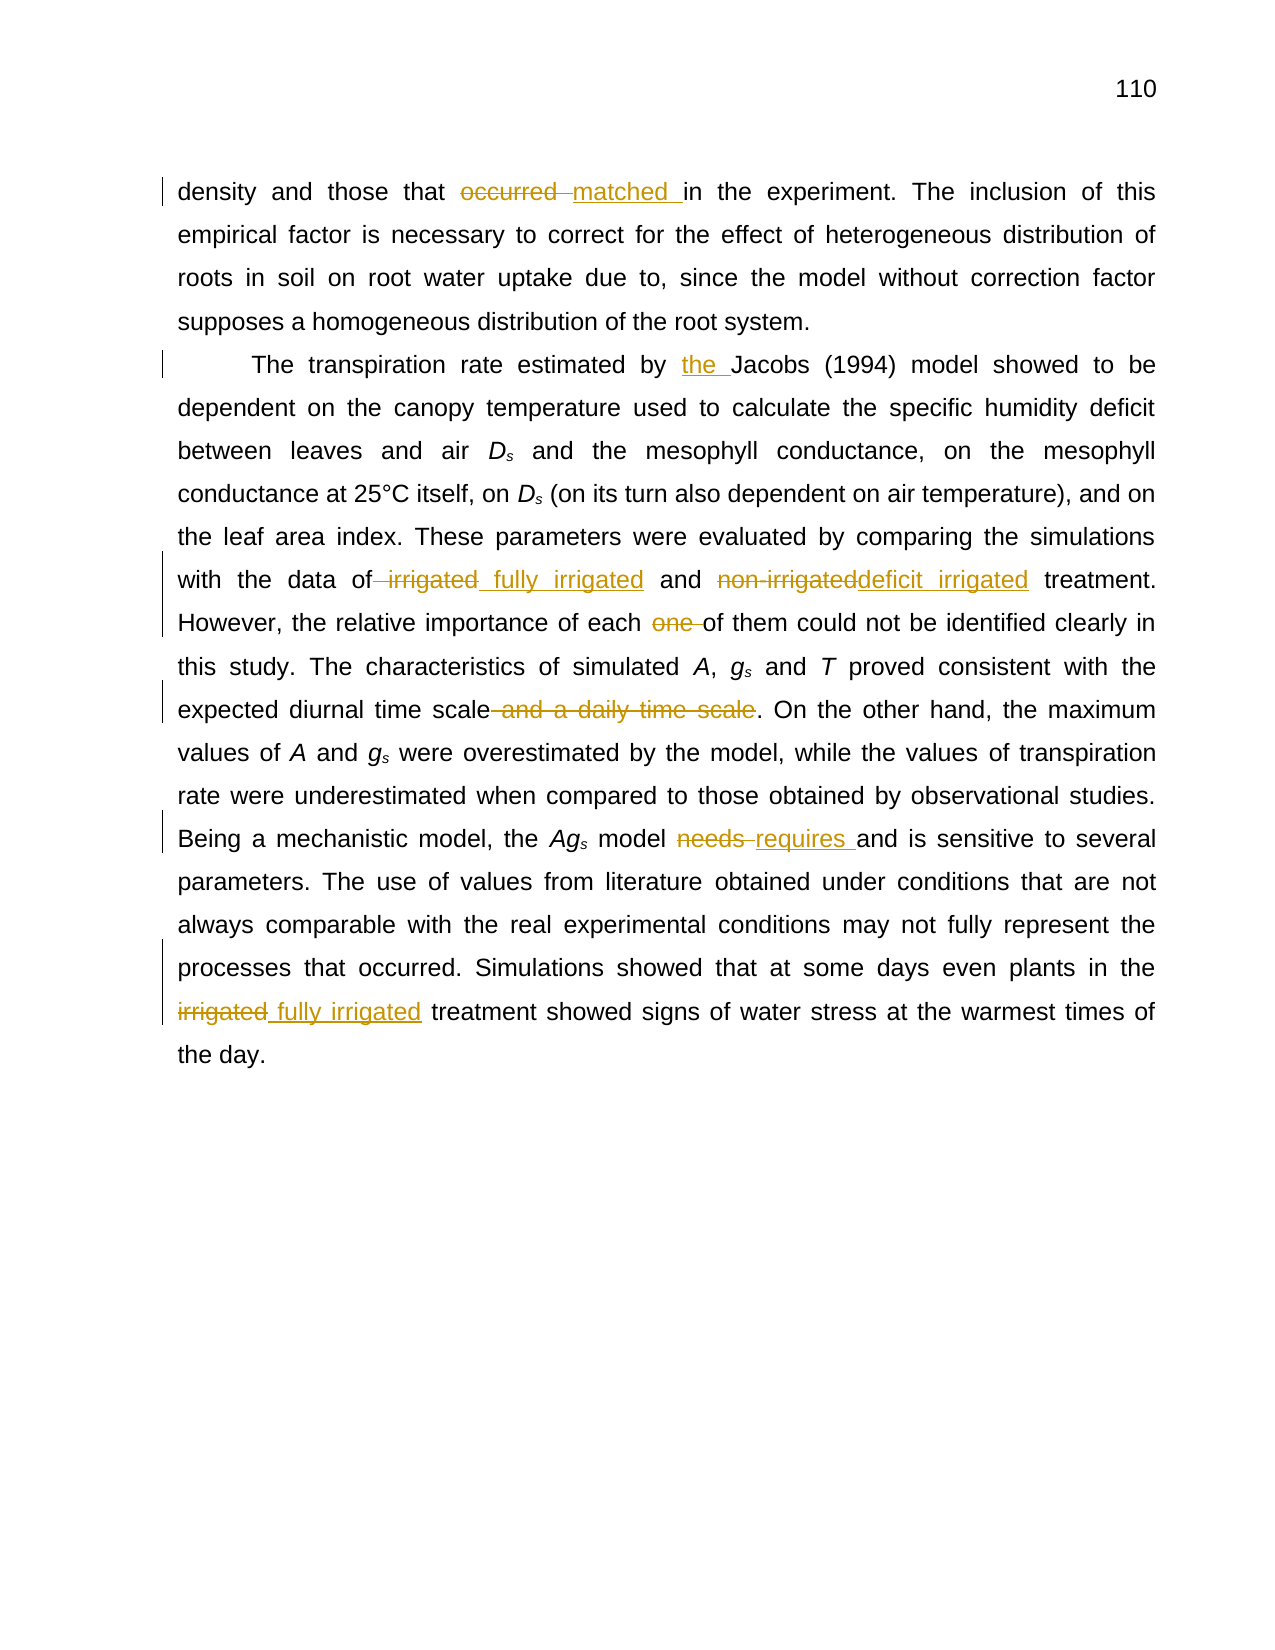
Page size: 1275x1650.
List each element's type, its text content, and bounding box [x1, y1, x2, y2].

text The transpiration rate estimated by Jacobs (1994) model showed to be dependent on the canopy temperature used to calculate the specific humidity deficit between leaves and air Ds and the mesophyll conductance, on the mesophyll conductance at 25°C itself, on Ds (on its turn also dependent on air temperature), and on the leaf area index. These parameters were evaluated by comparing the simulations with the data of and treatment. However, the relative importance of each of them could not be identified clearly in this study. The characteristics of simulated A, gs and T proved consistent with the expected diurnal time scale. On the other hand, the maximum values ​​of A and gs were overestimated by the model, while the values ​​of transpiration rate were underestimated when compared to those obtained by observational studies. Being a mechanistic model, the Ags model and is sensitive to several parameters. The use of values from literature ​​obtained under conditions that are not always comparable with the real experimental conditions may not fully represent the processes that occurred. Simulations showed that at some days even plants in the treatment showed signs of water stress at the warmest times of the day. [177, 350, 1157, 1068]
